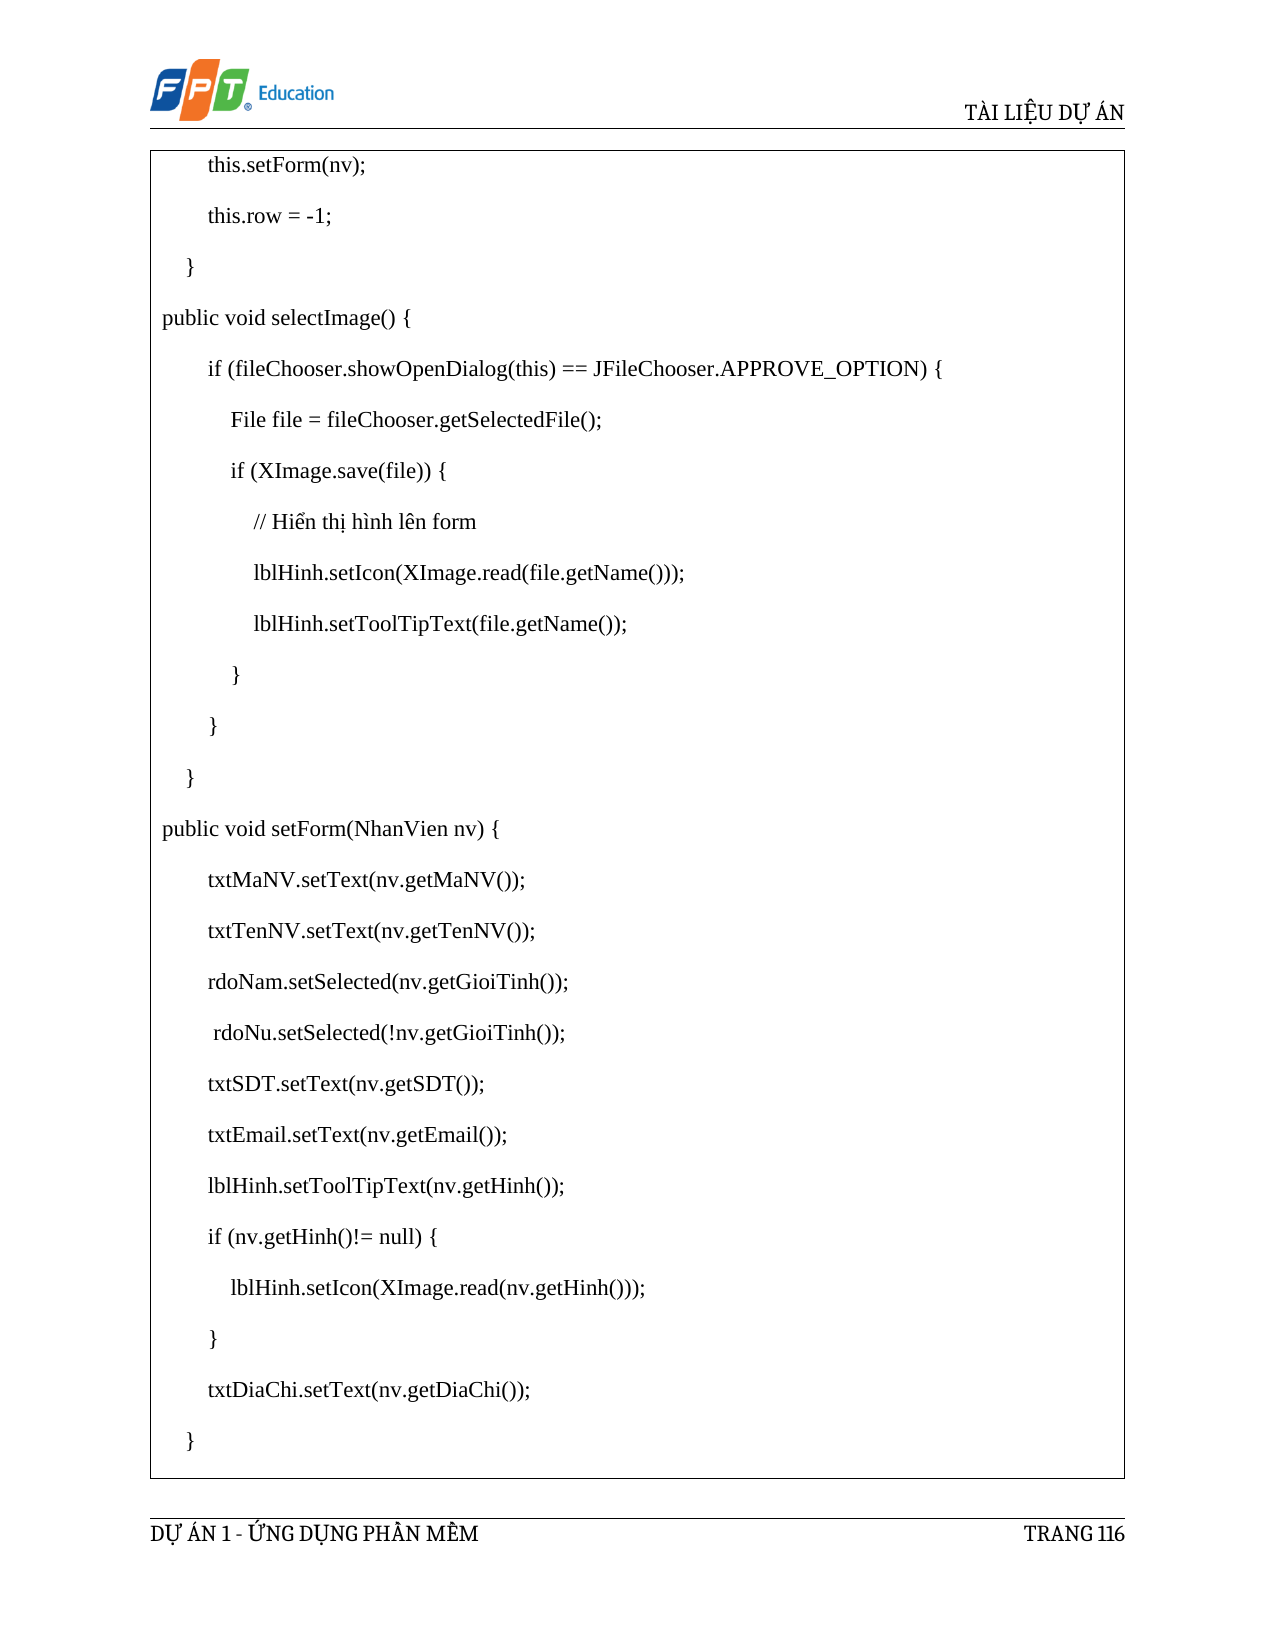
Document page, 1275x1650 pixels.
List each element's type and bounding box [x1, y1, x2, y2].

table_header [151, 151, 1124, 1478]
picture [150, 59, 336, 121]
